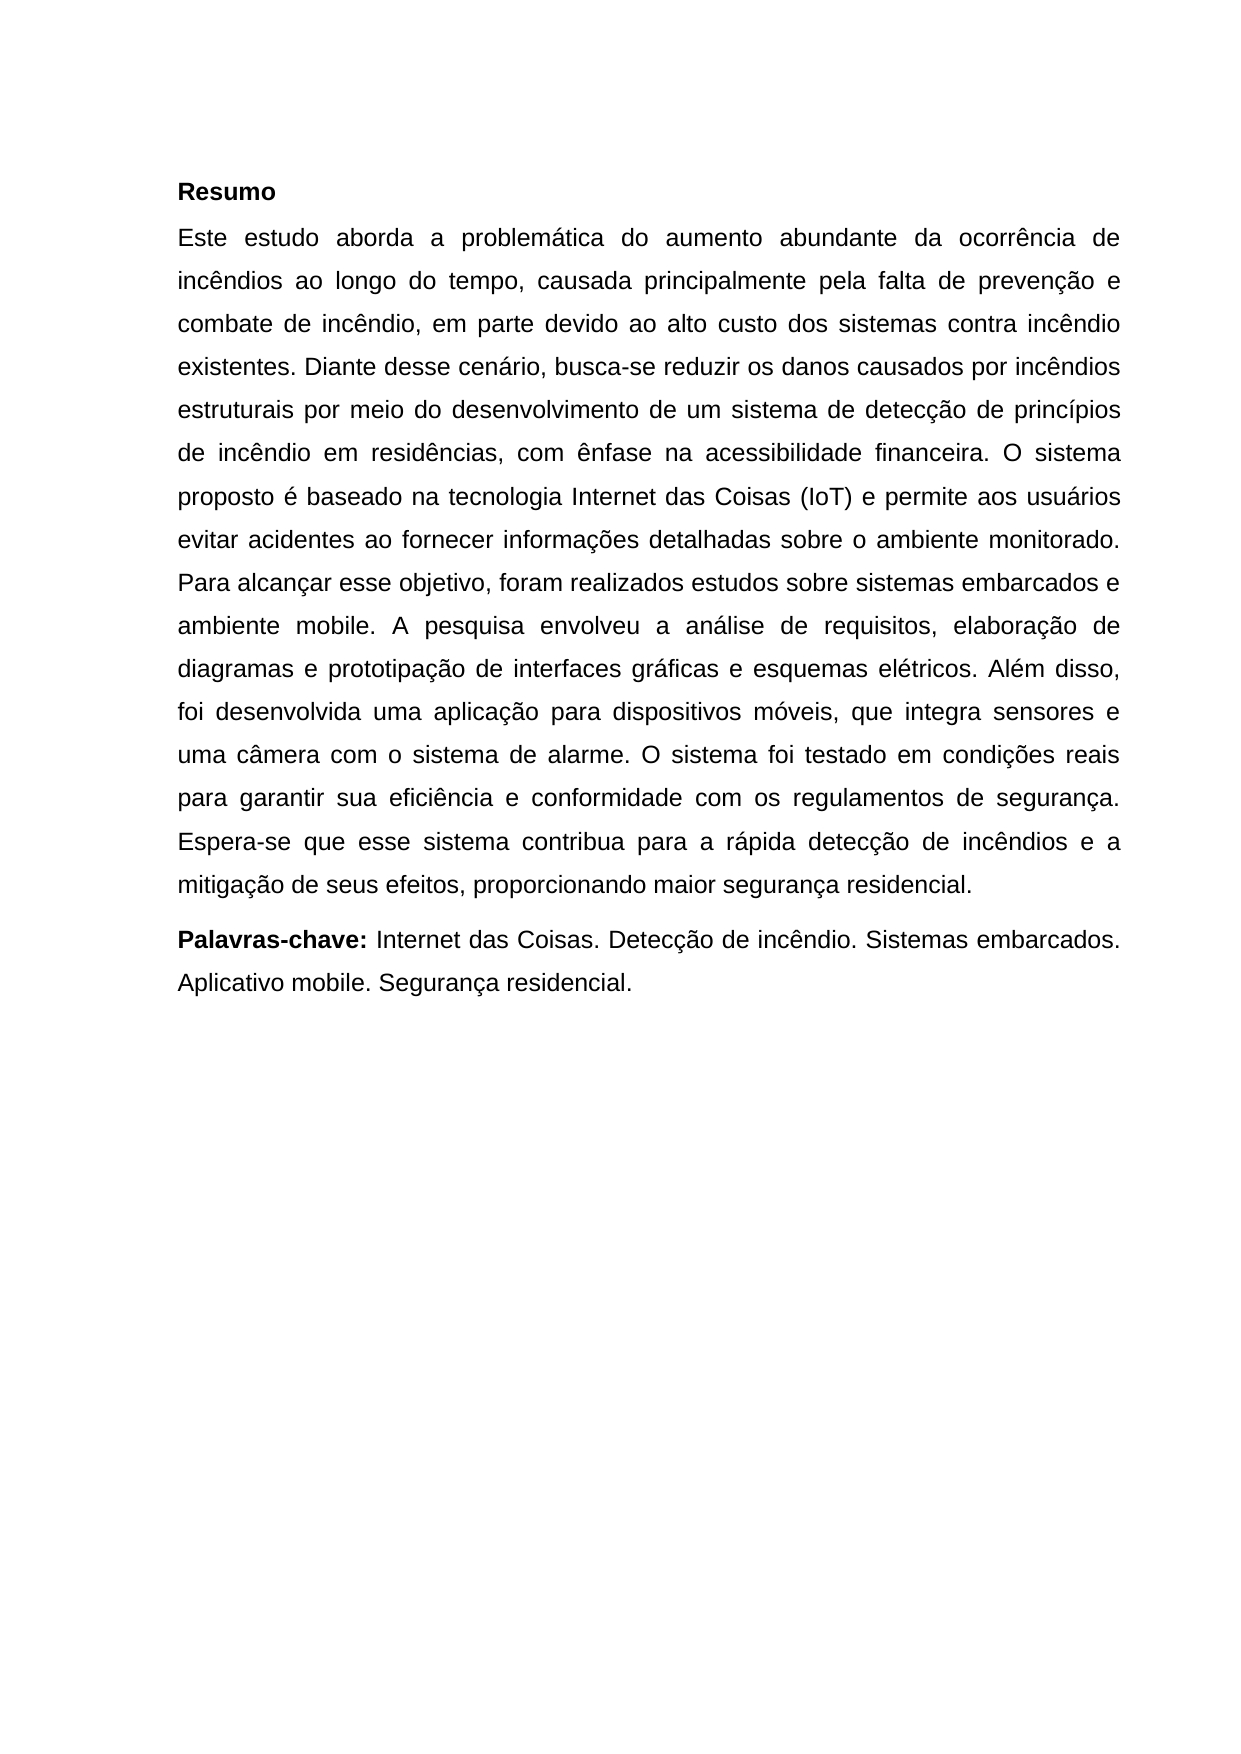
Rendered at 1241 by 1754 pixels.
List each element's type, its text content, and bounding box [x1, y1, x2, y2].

text Palavras-chave: Internet das Coisas. Detecção de incêndio. Sistemas embarcados. Aplicativo mobile. Segurança residencial. [177, 925, 1122, 997]
list Este estudo aborda a problemática do aumento abundante da ocorrência de incêndios ao longo do tempo, causada principalmente pela falta de prevenção e combate de incêndio, em parte devido ao alto custo dos sistemas contra incêndio existentes. Diante desse cenário, busca-se reduzir os danos causados por incêndios estruturais por meio do desenvolvimento de um sistema de detecção de princípios de incêndio em residências, com ênfase na acessibilidade financeira. O sistema proposto é baseado na tecnologia Internet das Coisas (IoT) e permite aos usuários evitar acidentes ao fornecer informações detalhadas sobre o ambiente monitorado. Para alcançar esse objetivo, foram realizados estudos sobre sistemas embarcados e ambiente mobile. A pesquisa envolveu a análise de requisitos, elaboração de diagramas e prototipação de interfaces gráficas e esquemas elétricos. Além disso, foi desenvolvida uma aplicação para dispositivos móveis, que integra sensores e uma câmera com o sistema de alarme. O sistema foi testado em condições reais para garantir sua eficiência e conformidade com os regulamentos de segurança. Espera-se que esse sistema contribua para a rápida detecção de incêndios e a mitigação de seus efeitos, proporcionando maior segurança residencial. [177, 223, 1122, 898]
text Resumo [177, 177, 1122, 206]
